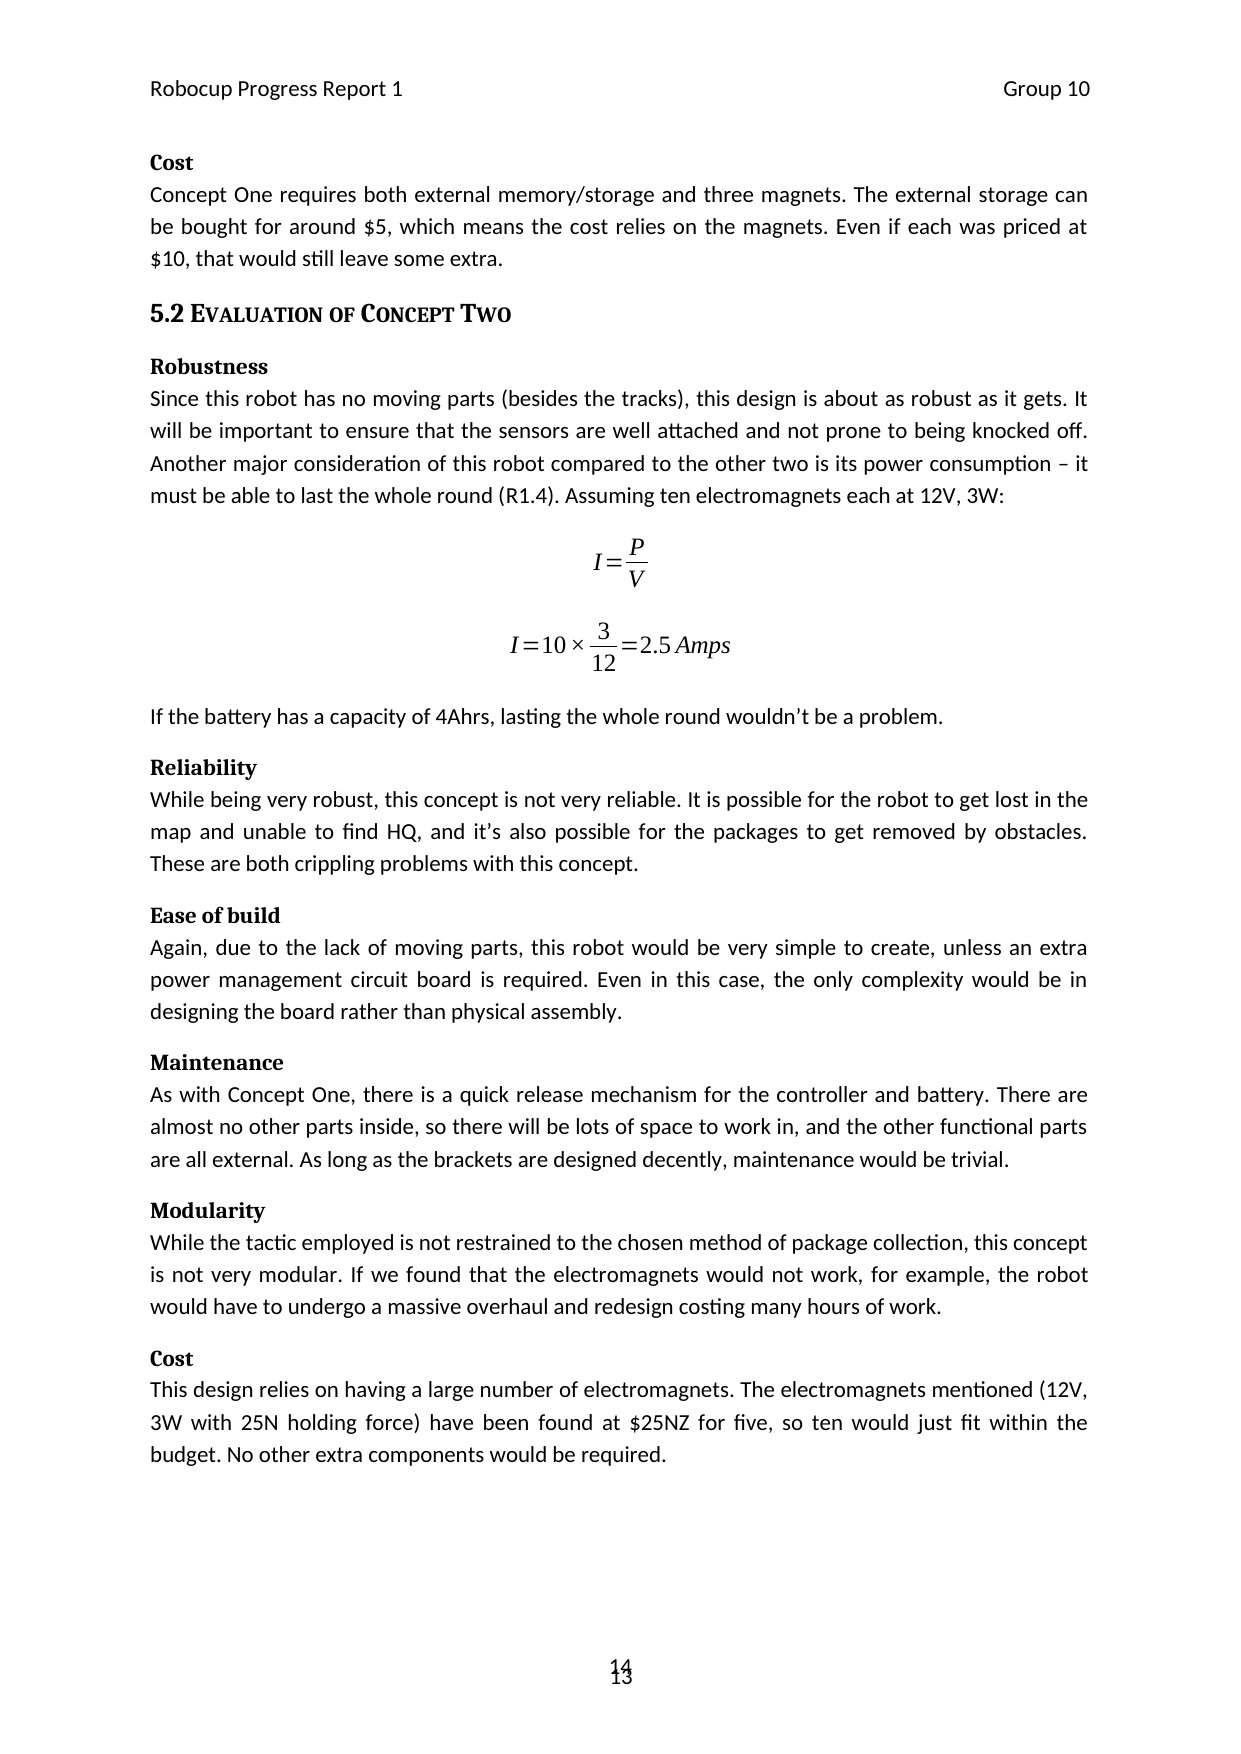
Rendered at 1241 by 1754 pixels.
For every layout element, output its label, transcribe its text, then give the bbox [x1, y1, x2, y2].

text This design relies on having a large number of electromagnets. The electromagnets mentioned (12V, 3W with 25N holding force) have been found at $25NZ for five, so ten would just fit within the budget. No other extra components would be required. [150, 1376, 1090, 1468]
text While being very robust, this concept is not very reliable. It is possible for the robot to get lost in the map and unable to find HQ, and it’s also possible for the packages to get removed by obstacles. These are both crippling problems with this concept. [150, 785, 1090, 877]
text Since this robot has no moving parts (besides the tracks), this design is about as robust as it gets. It will be important to ensure that the sensors are well attached and not prone to being knocked off. Another major consideration of this robot compared to the other two is its power consumption – it must be able to last the whole round (R1.4). Assuming ten electromagnets each at 12V, 3W: [150, 384, 1090, 509]
text Again, due to the lack of moving parts, this robot would be very simple to create, unless an extra power management circuit board is required. Even in this case, the only complexity would be in designing the board rather than physical assembly. [150, 933, 1090, 1025]
subtitle 5.2 Evaluation of Concept Two [150, 298, 1090, 329]
subtitle Cost [150, 1345, 1090, 1372]
text While the tactic employed is not restrained to the chosen method of package collection, this concept is not very modular. If we found that the electromagnets would not work, for example, the robot would have to undergo a massive overhaul and redesign costing many hours of work. [150, 1228, 1090, 1320]
subtitle Modularity [150, 1198, 1090, 1224]
subtitle Reliability [150, 755, 1090, 781]
text Concept One requires both external memory/storage and three magnets. The external storage can be bought for around $5, which means the cost relies on the magnets. Even if each was priced at $10, that would still leave some extra. [150, 180, 1090, 273]
text As with Concept One, there is a quick release mechanism for the controller and battery. There are almost no other parts inside, so there will be lots of space to work in, and the other functional parts are all external. As long as the brackets are designed decently, maintenance would be trivial. [150, 1080, 1090, 1173]
subtitle Ease of build [150, 902, 1090, 929]
subtitle Robustness [150, 354, 1090, 381]
text If the battery has a capacity of 4Ahrs, lasting the whole round wouldn’t be a problem. [150, 702, 1090, 730]
subtitle Maintenance [150, 1050, 1090, 1076]
subtitle Cost [150, 150, 1090, 176]
